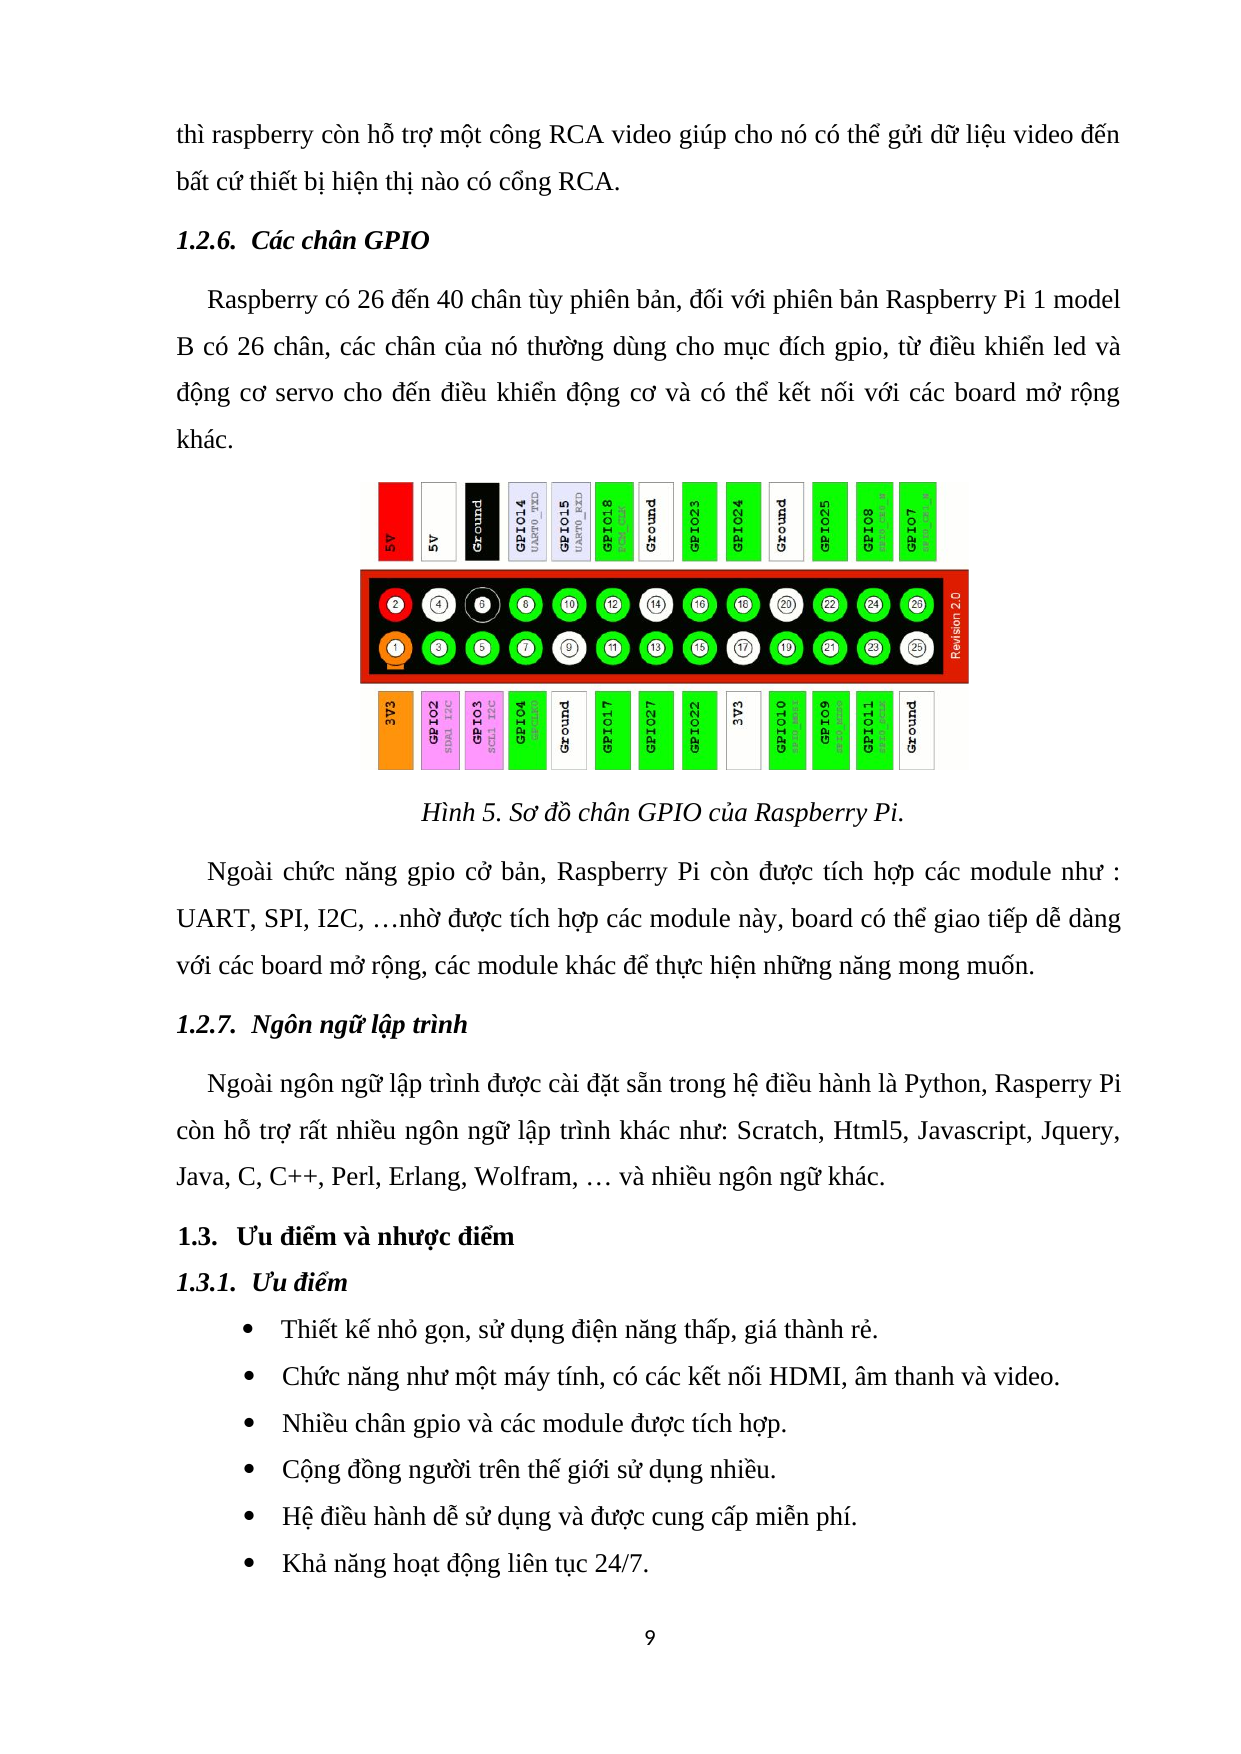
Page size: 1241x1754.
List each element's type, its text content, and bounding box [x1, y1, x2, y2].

text Hình 5. Sơ đồ chân GPIO của Raspberry Pi. [176, 796, 1122, 827]
list Hệ điều hành dễ sử dụng và được cung cấp miễn phí. [244, 1500, 1122, 1532]
list Ngôn ngữ lập trình [176, 1008, 1122, 1039]
text Ngoài ngôn ngữ lập trình được cài đặt sẵn trong hệ điều hành là Python, Rasperry Pi còn hỗ trợ rất nhiều ngôn ngữ lập trình khác như: Scratch, Html5, Javascript, Jquery, Java, C, C++, Perl, Erlang, Wolfram, … và nhiều ngôn ngữ khác. [176, 1067, 1122, 1192]
list Nhiều chân gpio và các module được tích hợp. [244, 1407, 1122, 1438]
text Raspberry có 26 đến 40 chân tùy phiên bản, đối với phiên bản Raspberry Pi 1 model B có 26 chân, các chân của nó thường dùng cho mục đích gpio, từ điều khiển led và động cơ servo cho đến điều khiển động cơ và có thể kết nối với các board mở rộng khác. [176, 283, 1122, 454]
list Thiết kế nhỏ gọn, sử dụng điện năng thấp, giá thành rẻ. [243, 1313, 1122, 1344]
list Khả năng hoạt động liên tục 24/7. [244, 1547, 1122, 1578]
list Ưu điểm [176, 1266, 1122, 1297]
list Chức năng như một máy tính, có các kết nối HDMI, âm thanh và video. [244, 1360, 1122, 1391]
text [176, 118, 1122, 196]
list Cộng đồng người trên thế giới sử dụng nhiều. [244, 1453, 1122, 1485]
text Ngoài chức năng gpio cở bản, Raspberry Pi còn được tích hợp các module như : UART, SPI, I2C, …nhờ được tích hợp các module này, board có thể giao tiếp dễ dàng với các board mở rộng, các module khác để thực hiện những năng mong muốn. [176, 855, 1122, 980]
list Các chân GPIO [176, 224, 1122, 255]
picture [360, 482, 969, 770]
list Ưu điểm và nhược điểm [177, 1219, 1122, 1251]
